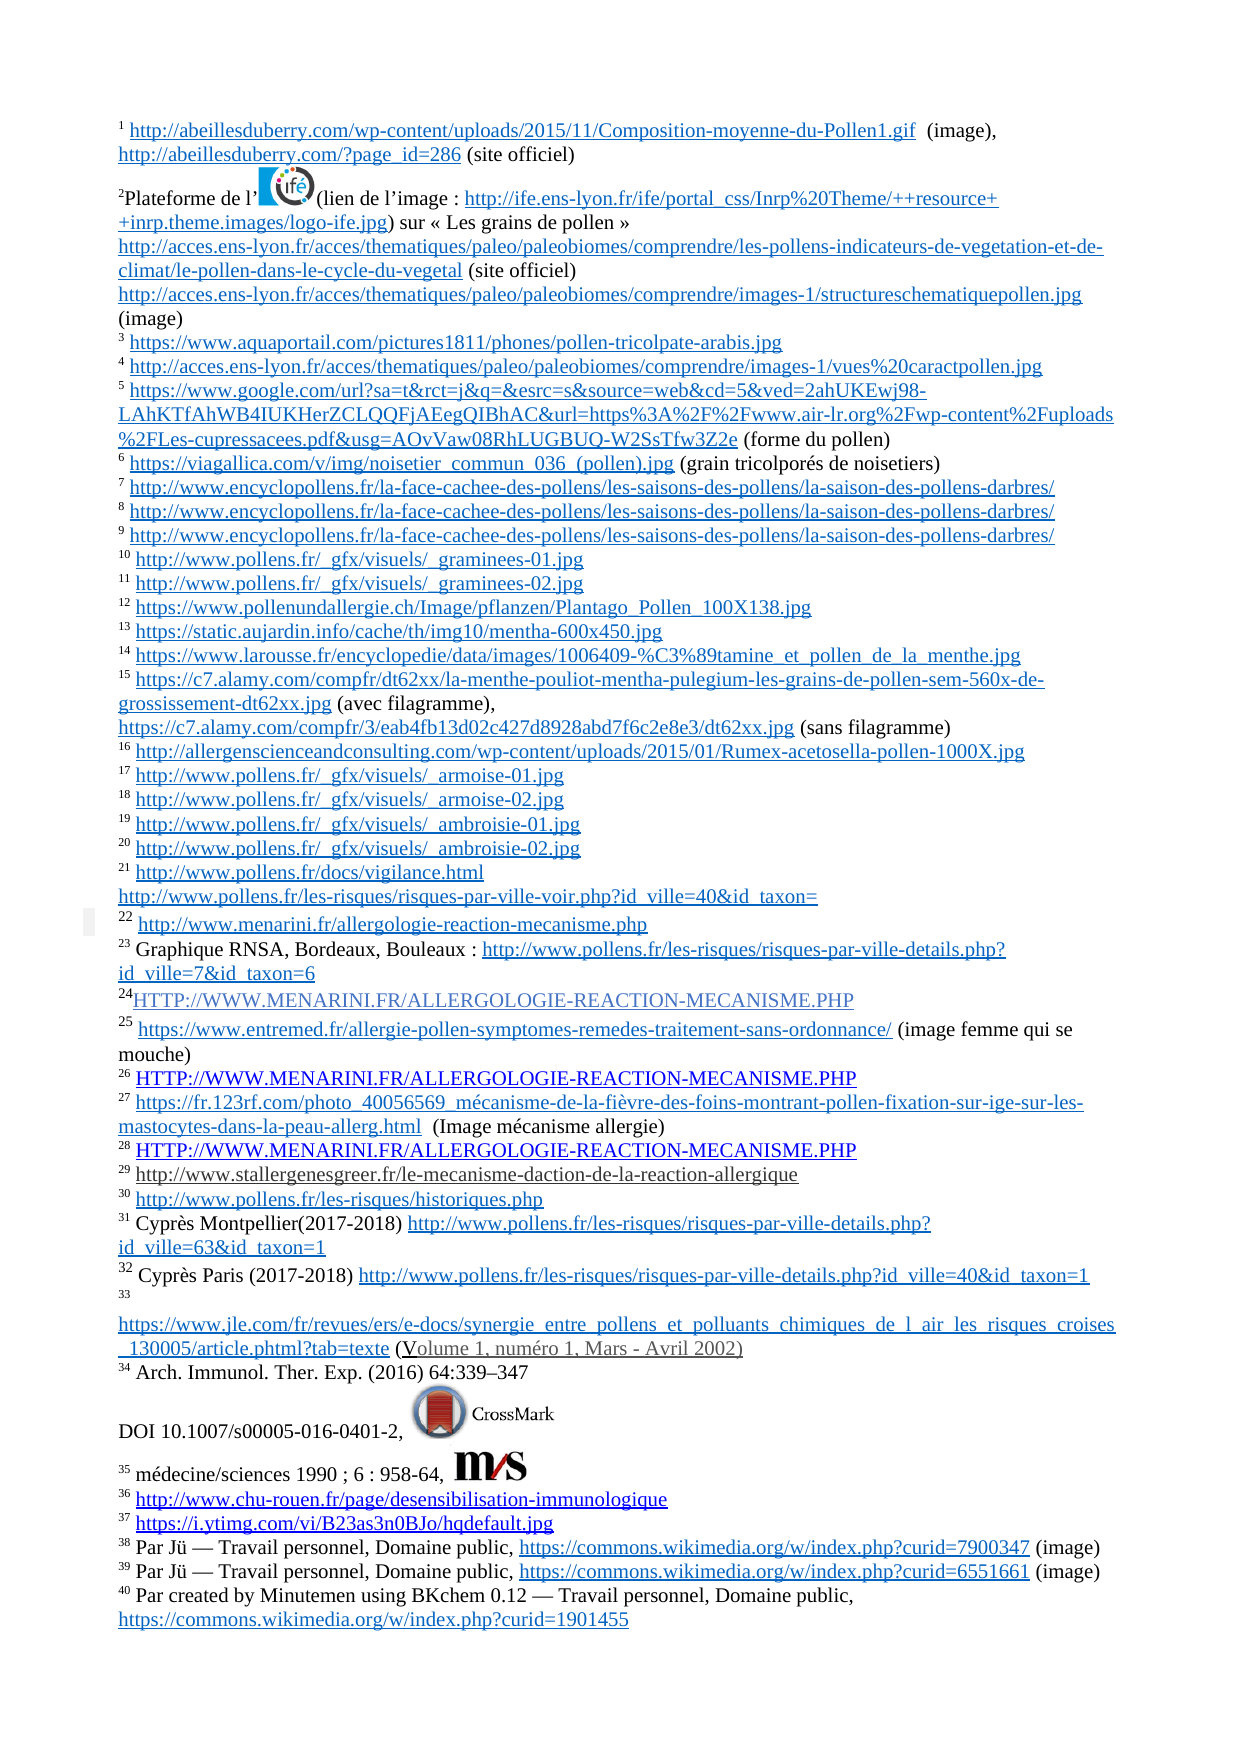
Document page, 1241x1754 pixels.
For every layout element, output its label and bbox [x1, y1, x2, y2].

picture [258, 166, 317, 206]
picture [449, 1443, 527, 1482]
picture [408, 1383, 555, 1439]
